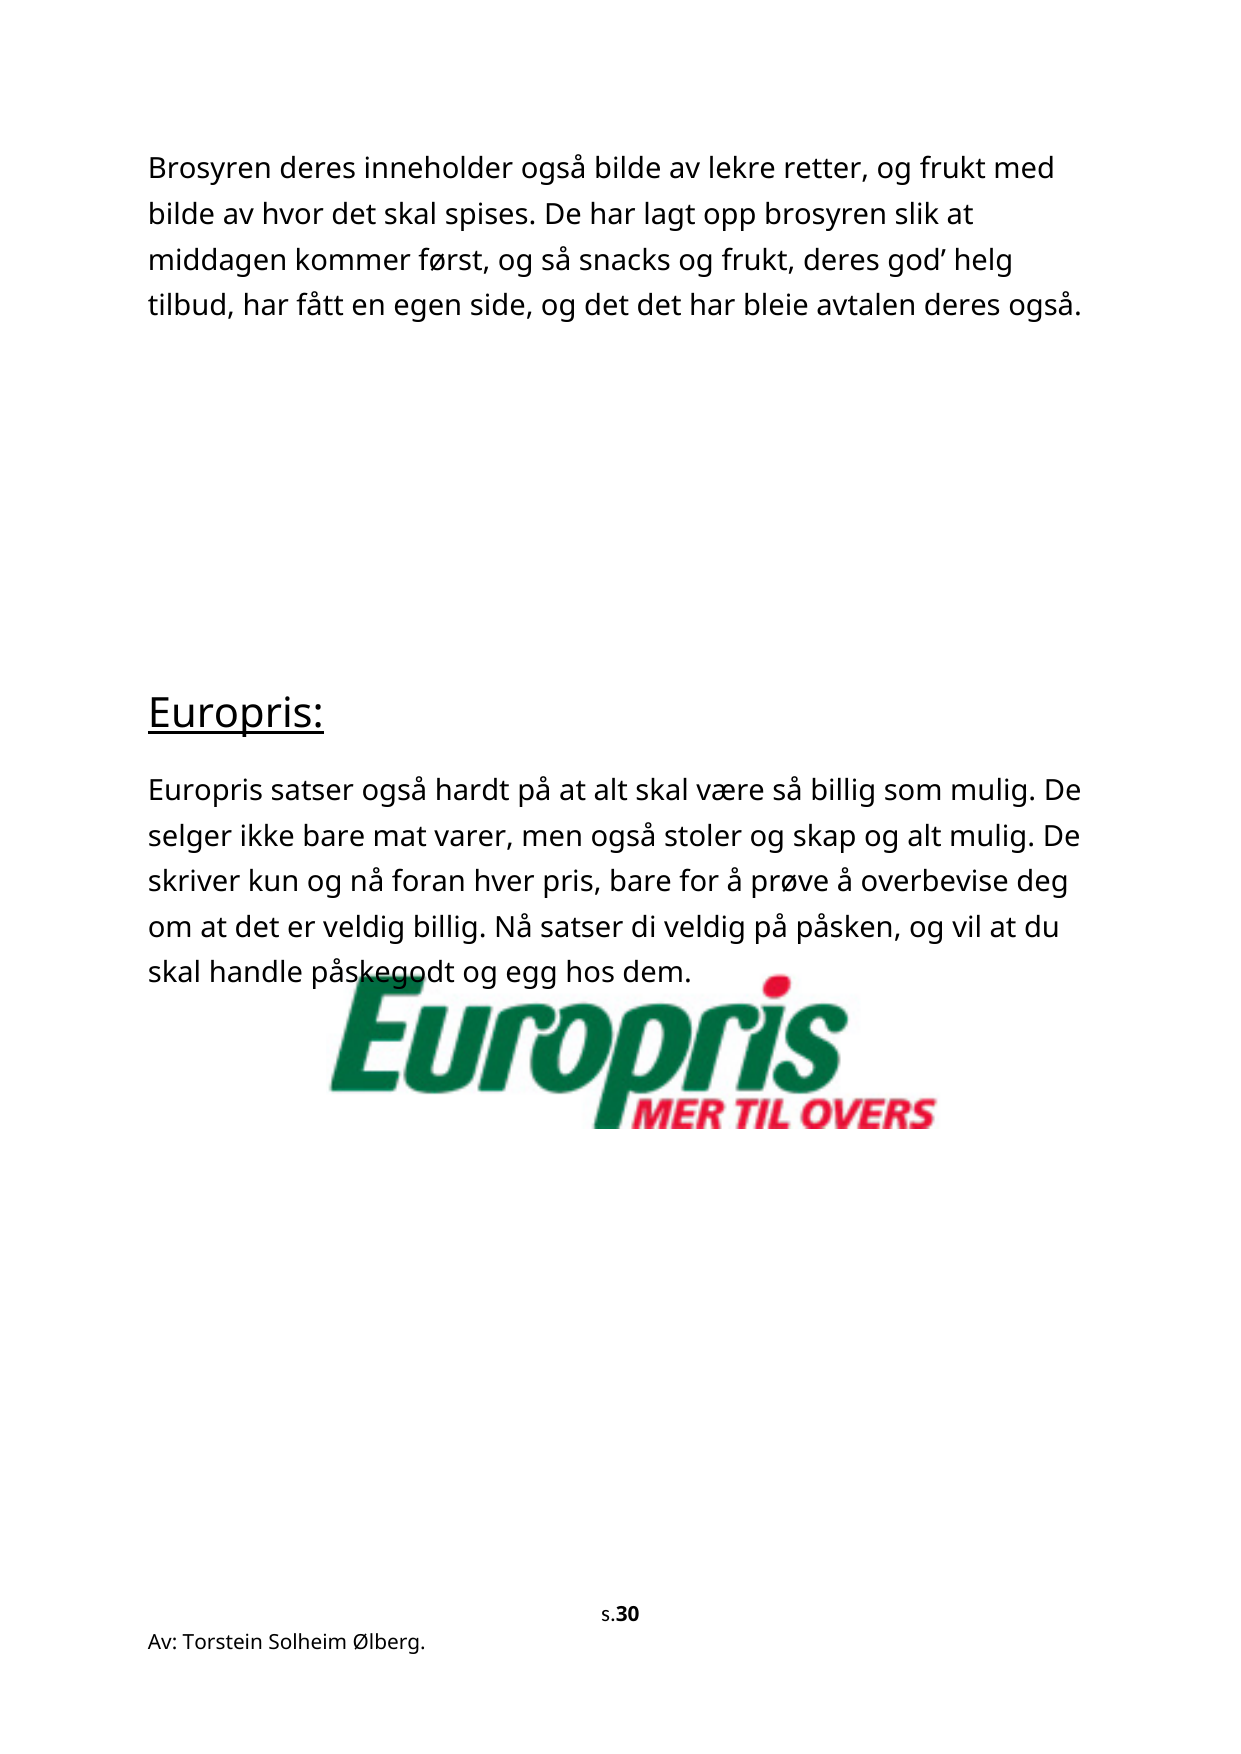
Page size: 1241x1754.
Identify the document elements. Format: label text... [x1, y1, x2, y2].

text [148, 148, 1093, 324]
picture [326, 991, 945, 1129]
text Europris satser også hardt på at alt skal være så billig som mulig. De selger ikke bare mat varer, men også stoler og skap og alt mulig. De skriver kun og nå foran hver pris, bare for å prøve å overbevise deg om at det er veldig billig. Nå satser di veldig på påsken, og vil at du skal handle påskegodt og egg hos dem. [148, 769, 1093, 991]
text Europris: [148, 683, 1093, 740]
